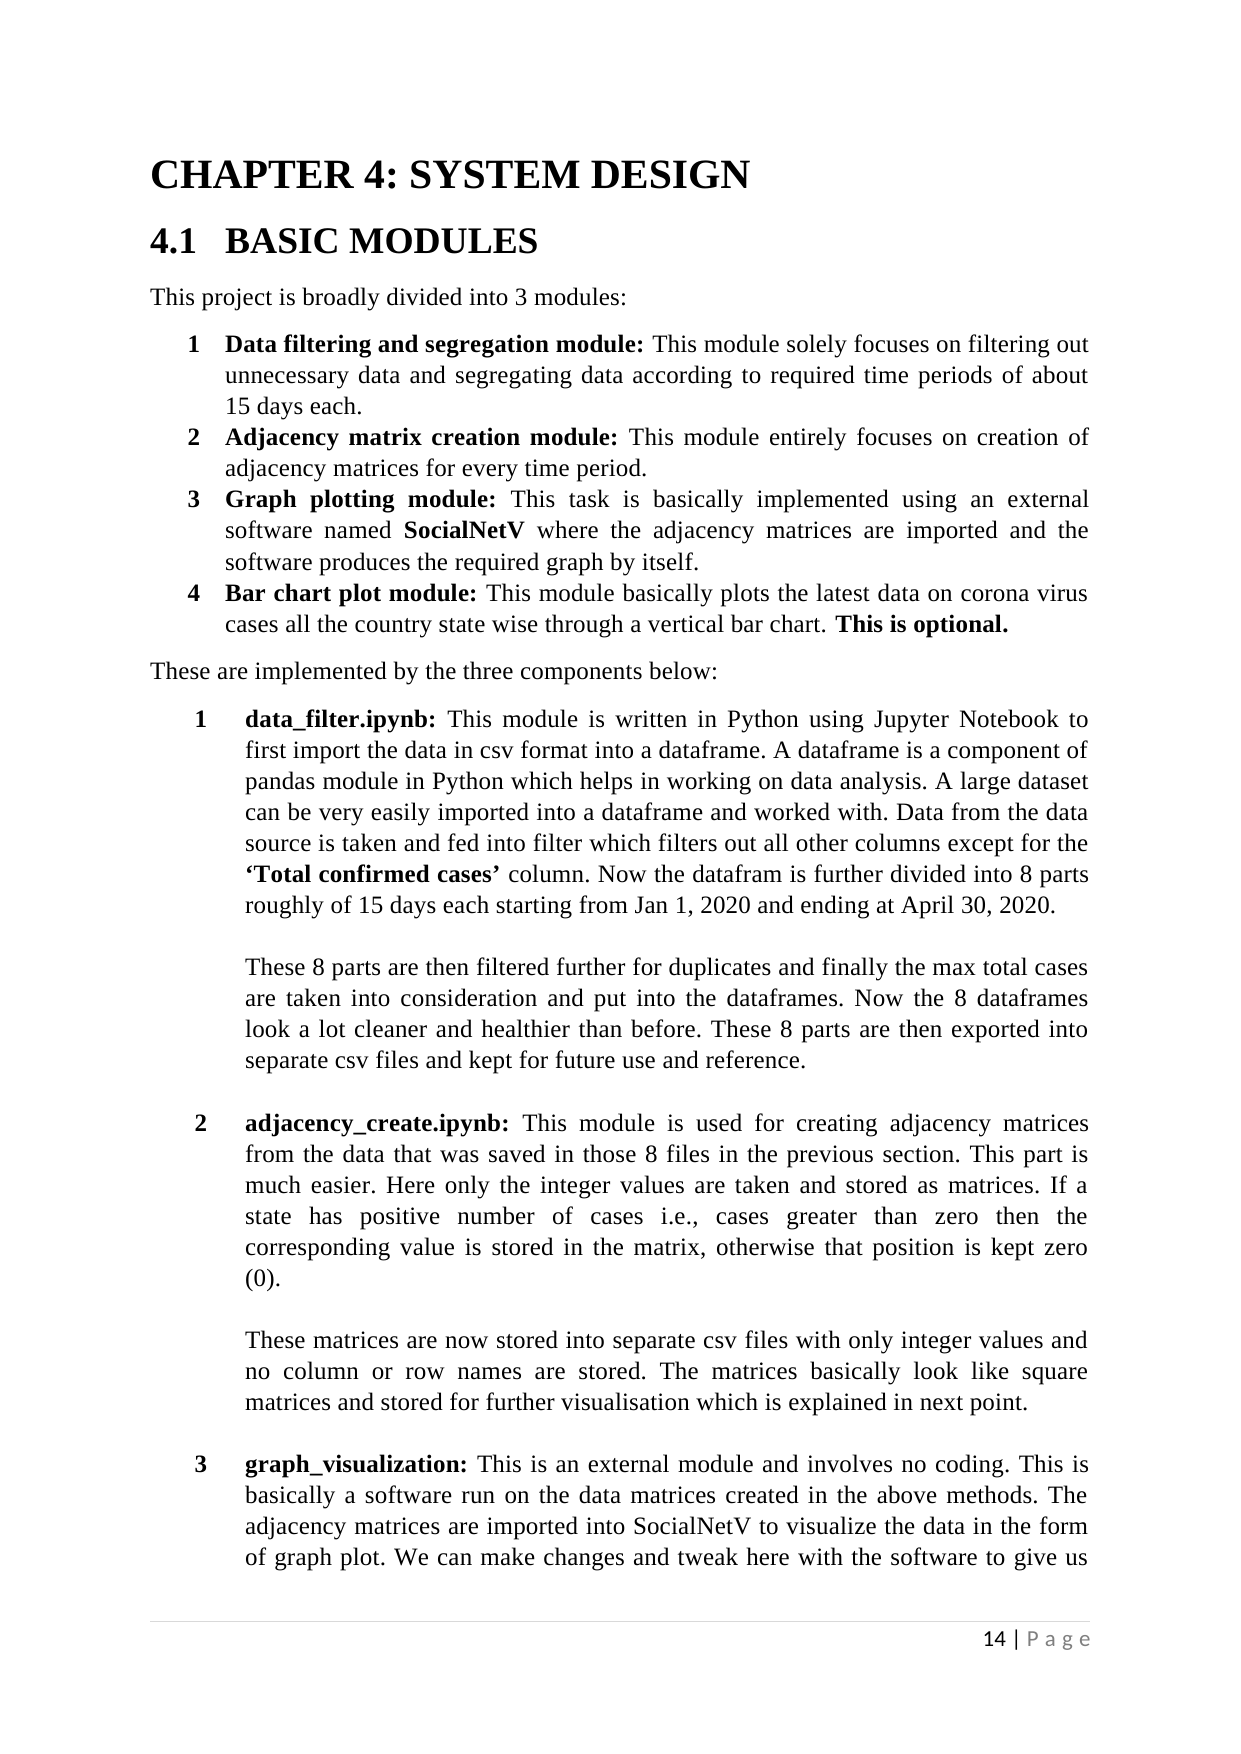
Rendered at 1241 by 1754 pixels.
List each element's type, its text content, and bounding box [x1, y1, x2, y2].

list BASIC MODULES [150, 218, 1090, 261]
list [194, 1449, 1090, 1571]
list These matrices are now stored into separate csv files with only integer values and no column or row names are stored. The matrices basically look like square matrices and stored for further visualisation which is explained in next point. [245, 1325, 1090, 1416]
list Bar chart plot module: This module basically plots the latest data on corona virus cases all the country state wise through a vertical bar chart. This is optional. [187, 578, 1090, 637]
text This project is broadly divided into 3 modules: [150, 282, 1090, 310]
list Data filtering and segregation module: This module solely focuses on filtering out unnecessary data and segregating data according to required time periods of about 15 days each. [187, 329, 1090, 420]
text These are implemented by the three components below: [150, 656, 1090, 685]
list adjacency_create.ipynb: This module is used for creating adjacency matrices from the data that was saved in those 8 files in the previous section. This part is much easier. Here only the integer values are taken and stored as matrices. If a state has positive number of cases i.e., cases greater than zero then the corresponding value is stored in the matrix, otherwise that position is kept zero (0). [194, 1108, 1090, 1292]
text CHAPTER 4: SYSTEM DESIGN [150, 150, 1090, 198]
list Graph plotting module: This task is basically implemented using an external software named SocialNetV where the adjacency matrices are imported and the software produces the required graph by itself. [187, 484, 1090, 575]
list Adjacency matrix creation module: This module entirely focuses on creation of adjacency matrices for every time period. [187, 422, 1090, 482]
list data_filter.ipynb: This module is written in Python using Jupyter Notebook to first import the data in csv format into a dataframe. A dataframe is a component of pandas module in Python which helps in working on data analysis. A large dataset can be very easily imported into a dataframe and worked with. Data from the data source is taken and fed into filter which filters out all other columns except for the ‘Total confirmed cases’ column. Now the datafram is further divided into 8 parts roughly of 15 days each starting from Jan 1, 2020 and ending at April 30, 2020. [194, 704, 1090, 919]
list These 8 parts are then filtered further for duplicates and finally the max total cases are taken into consideration and put into the dataframes. Now the 8 dataframes look a lot cleaner and healthier than before. These 8 parts are then exported into separate csv files and kept for future use and reference. [245, 952, 1090, 1074]
